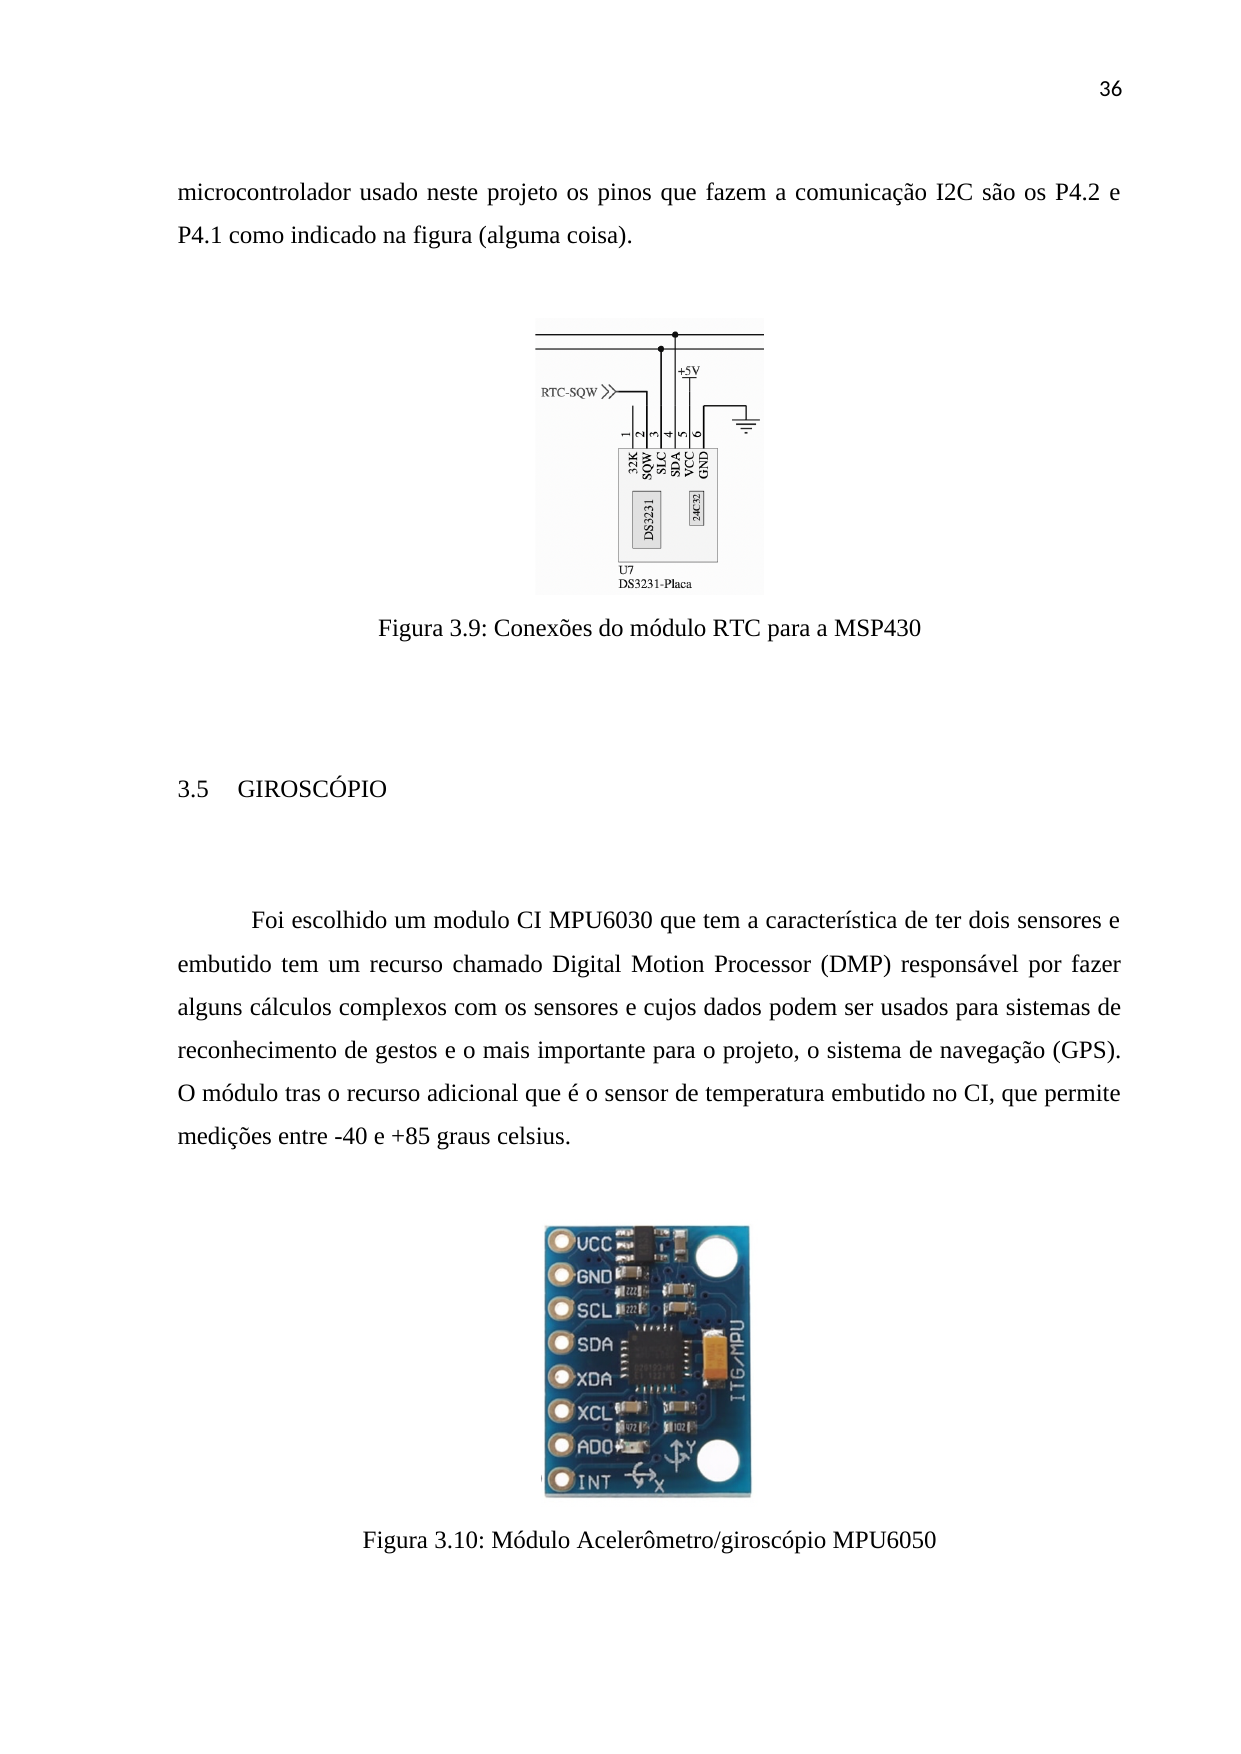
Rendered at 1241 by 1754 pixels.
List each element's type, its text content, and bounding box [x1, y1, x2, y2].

text Foi escolhido um modulo CI MPU6030 que tem a característica de ter dois sensores e embutido tem um recurso chamado Digital Motion Processor (DMP) responsável por fazer alguns cálculos complexos com os sensores e cujos dados podem ser usados para sistemas de reconhecimento de gestos e o mais importante para o projeto, o sistema de navegação (GPS). O módulo tras o recurso adicional que é o sensor de temperatura embutido no CI, que permite medições entre -40 e +85 graus celsius. [177, 906, 1122, 1150]
picture [535, 318, 764, 595]
picture [541, 1219, 759, 1507]
subtitle Giroscópio [177, 774, 1122, 802]
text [177, 177, 1122, 249]
